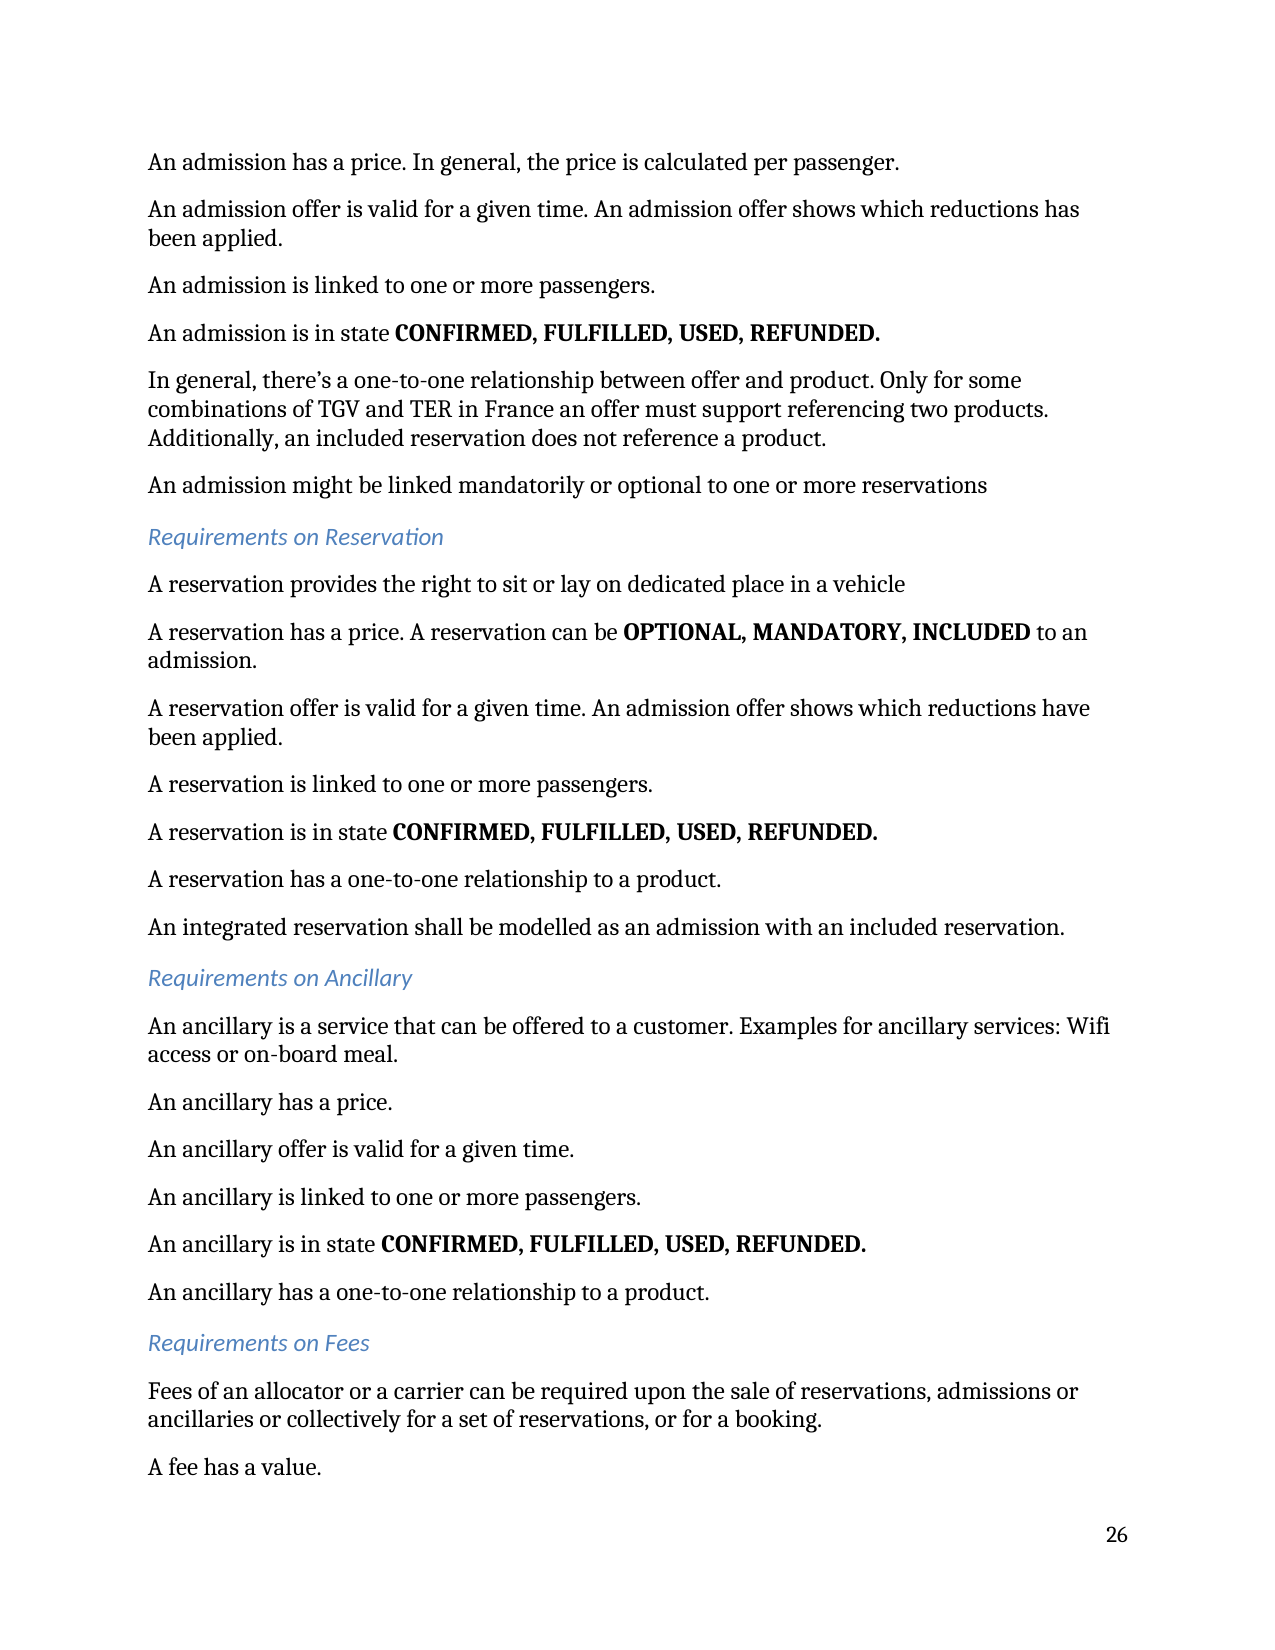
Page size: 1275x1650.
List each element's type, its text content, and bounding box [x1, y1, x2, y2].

text An ancillary has a price. [148, 1088, 1127, 1117]
text An integrated reservation shall be modelled as an admission with an included reservation. [148, 913, 1127, 941]
text An admission offer is valid for a given time. An admission offer shows which reductions has been applied. [148, 195, 1127, 253]
text An ancillary is in state CONFIRMED, FULFILLED, USED, REFUNDED. [148, 1230, 1127, 1259]
subtitle Requirements on Fees [148, 1327, 1127, 1358]
text An ancillary is a service that can be offered to a customer. Examples for ancillary services: Wifi access or on-board meal. [148, 1012, 1127, 1069]
text An admission is linked to one or more passengers. [148, 271, 1127, 300]
text An ancillary has a one-to-one relationship to a product. [148, 1278, 1127, 1307]
text A fee has a value. [148, 1453, 1127, 1482]
text A reservation has a one-to-one relationship to a product. [148, 865, 1127, 894]
text A reservation is in state CONFIRMED, FULFILLED, USED, REFUNDED. [148, 818, 1127, 846]
text A reservation is linked to one or more passengers. [148, 770, 1127, 799]
text An admission is in state CONFIRMED, FULFILLED, USED, REFUNDED. [148, 319, 1127, 348]
text A reservation provides the right to sit or lay on dedicated place in a vehicle [148, 570, 1127, 599]
text Fees of an allocator or a carrier can be required upon the sale of reservations, admissions or ancillaries or collectively for a set of reservations, or for a booking. [148, 1377, 1127, 1434]
text An admission might be linked mandatorily or optional to one or more reservations [148, 471, 1127, 500]
text An ancillary is linked to one or more passengers. [148, 1183, 1127, 1212]
text A reservation offer is valid for a given time. An admission offer shows which reductions have been applied. [148, 694, 1127, 751]
text In general, there’s a one-to-one relationship between offer and product. Only for some combinations of TGV and TER in France an offer must support referencing two products. Additionally, an included reservation does not reference a product. [148, 366, 1127, 453]
text An ancillary offer is valid for a given time. [148, 1135, 1127, 1164]
subtitle Requirements on Ancillary [148, 962, 1127, 993]
text An admission has a price. In general, the price is calculated per passenger. [148, 148, 1127, 176]
text A reservation has a price. A reservation can be OPTIONAL, MANDATORY, INCLUDED to an admission. [148, 618, 1127, 675]
subtitle Requirements on Reservation [148, 521, 1127, 551]
